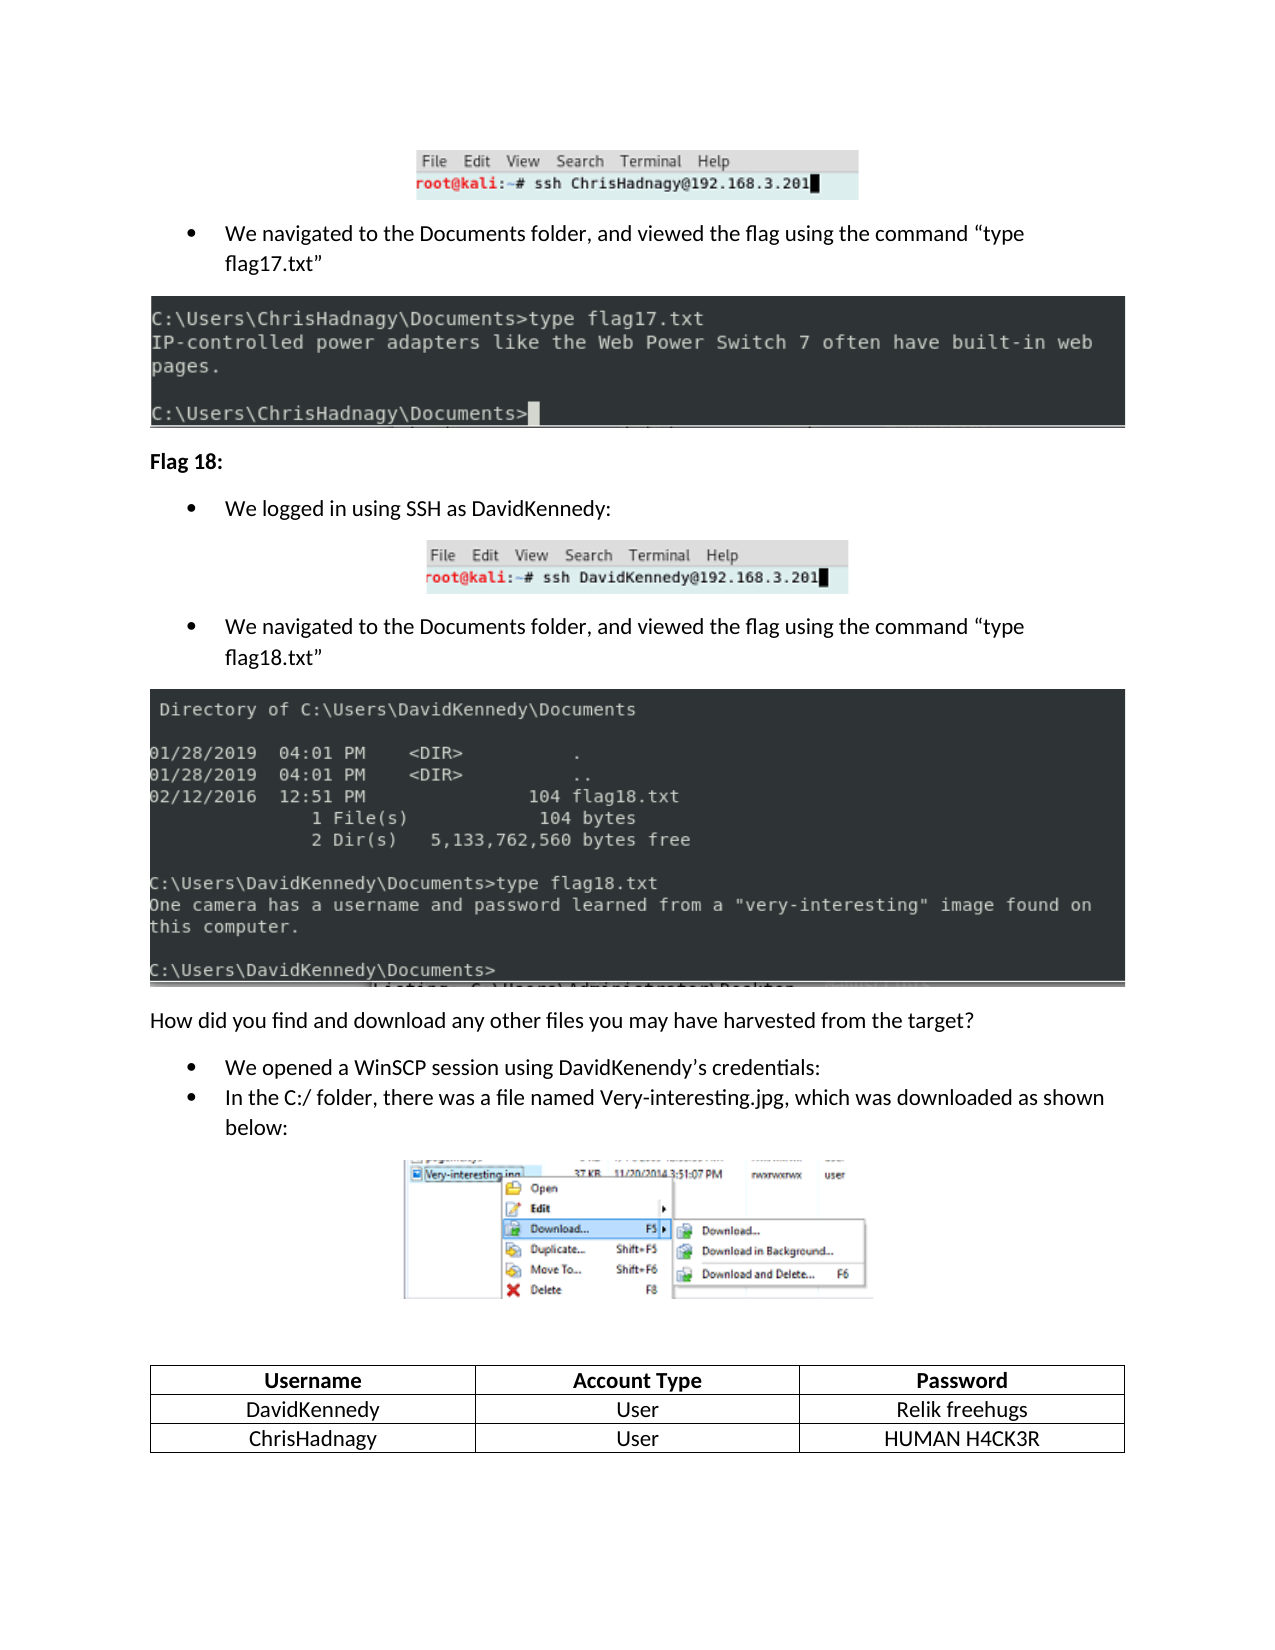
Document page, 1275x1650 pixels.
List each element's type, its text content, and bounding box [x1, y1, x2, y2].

table_cell User [476, 1424, 799, 1452]
table_cell DavidKennedy [151, 1395, 475, 1423]
table_header Password [800, 1366, 1124, 1394]
table_cell Relik freehugs [800, 1395, 1124, 1423]
picture [416, 150, 859, 200]
table_cell ChrisHadnagy [151, 1424, 475, 1452]
text Flag 18: [150, 447, 1125, 475]
picture [150, 296, 1125, 428]
picture [426, 540, 849, 594]
list We navigated to the Documents folder, and viewed the flag using the command “type flag17.txt” [187, 219, 1125, 277]
list We opened a WinSCP session using DavidKenendy’s credentials: [187, 1053, 1125, 1081]
list We logged in using SSH as DavidKennedy: [187, 494, 1125, 522]
picture [401, 1160, 874, 1299]
table_header Username [151, 1366, 475, 1394]
table_header Account Type [476, 1366, 799, 1394]
list In the C:/ folder, there was a file named Very-interesting.jpg, which was downloaded as shown below: [187, 1083, 1125, 1141]
picture [150, 689, 1125, 987]
list We navigated to the Documents folder, and viewed the flag using the command “type flag18.txt” [187, 612, 1125, 671]
text How did you find and download any other files you may have harvested from the target? [150, 1006, 1125, 1034]
table_cell HUMAN H4CK3R [800, 1424, 1124, 1452]
table_cell User [476, 1395, 799, 1423]
